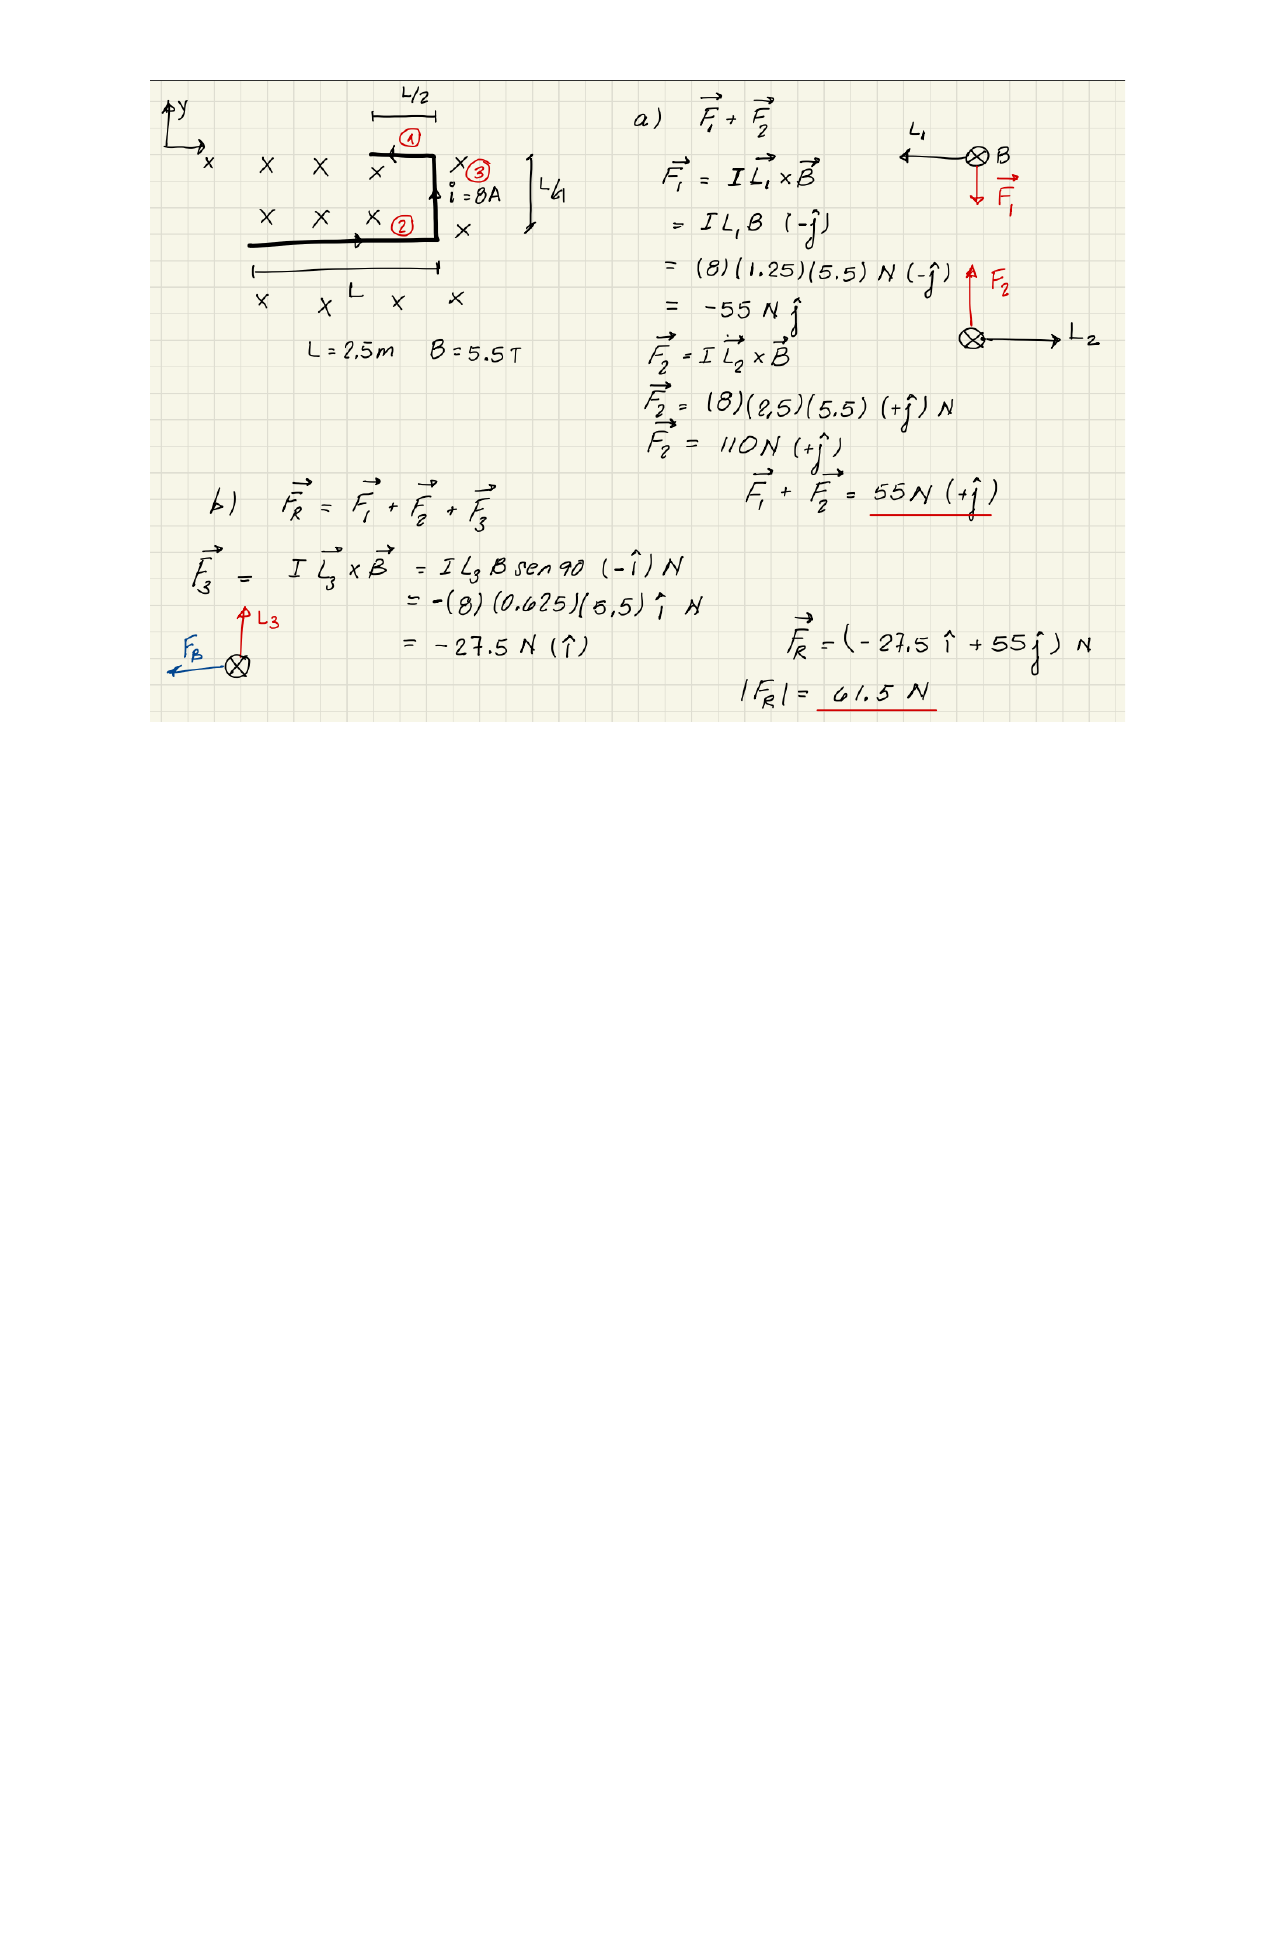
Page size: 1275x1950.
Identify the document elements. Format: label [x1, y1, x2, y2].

picture [150, 80, 1125, 722]
